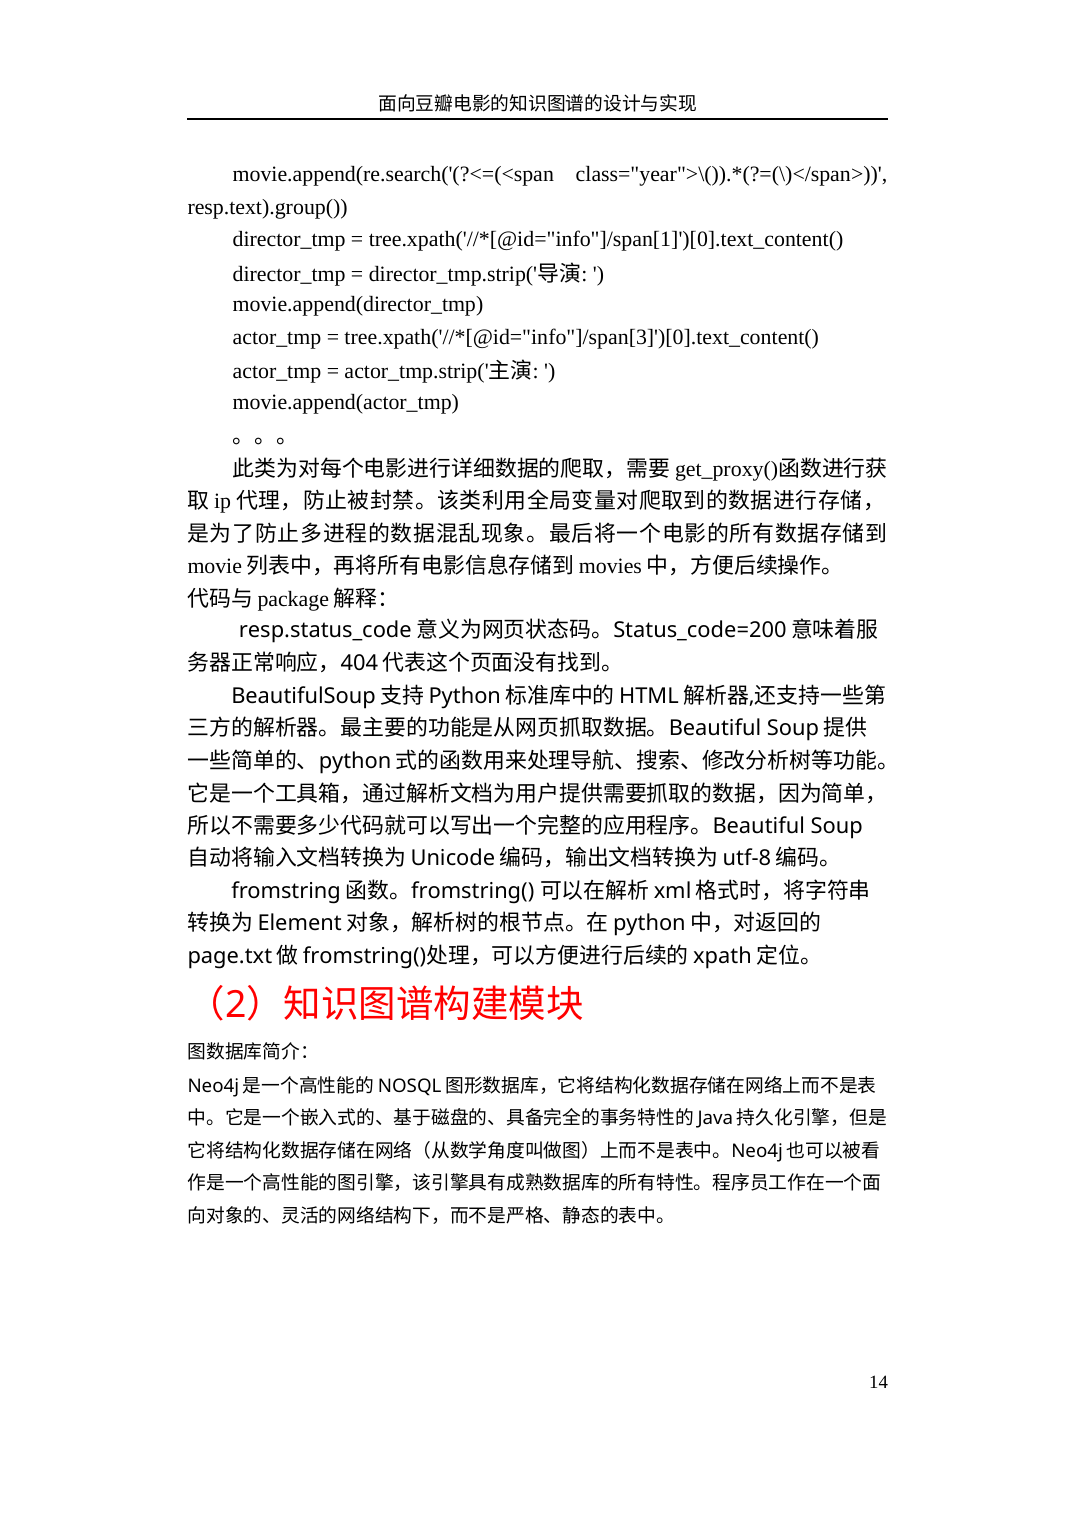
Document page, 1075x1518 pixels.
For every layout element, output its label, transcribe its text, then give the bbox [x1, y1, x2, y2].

text movie.append(actor_tmp) [187, 385, 888, 418]
text actor_tmp = actor_tmp.strip('主演: ') [187, 353, 888, 385]
text resp.status_code意义为网页状态码。Status_code=200意味着服务器正常响应，404代表这个页面没有找到。 [187, 613, 888, 678]
text 。。。 [187, 418, 888, 450]
text director_tmp = tree.xpath('//*[@id="info"]/span[1]')[0].text_content() [187, 223, 888, 255]
text actor_tmp = tree.xpath('//*[@id="info"]/span[3]')[0].text_content() [187, 320, 888, 353]
text BeautifulSoup支持Python标准库中的HTML解析器,还支持一些第三方的解析器。最主要的功能是从网页抓取数据。Beautiful Soup提供一些简单的、python式的函数用来处理导航、搜索、修改分析树等功能。它是一个工具箱，通过解析文档为用户提供需要抓取的数据，因为简单，所以不需要多少代码就可以写出一个完整的应用程序。Beautiful Soup自动将输入文档转换为Unicode编码，输出文档转换为utf-8编码。 [187, 678, 888, 873]
text 代码与package解释： [187, 580, 888, 613]
text movie.append(director_tmp) [187, 288, 888, 320]
text 此类为对每个电影进行详细数据的爬取，需要get_proxy()函数进行获取ip代理，防止被封禁。该类利用全局变量对爬取到的数据进行存储，是为了防止多进程的数据混乱现象。最后将一个电影的所有数据存储到movie列表中，再将所有电影信息存储到movies中，方便后续操作。 [187, 450, 888, 580]
text director_tmp = director_tmp.strip('导演: ') [187, 255, 888, 288]
text Neo4j是一个高性能的NOSQL图形数据库，它将结构化数据存储在网络上而不是表中。它是一个嵌入式的、基于磁盘的、具备完全的事务特性的Java持久化引擎，但是它将结构化数据存储在网络（从数学角度叫做图）上而不是表中。Neo4j也可以被看作是一个高性能的图引擎，该引擎具有成熟数据库的所有特性。程序员工作在一个面向对象的、灵活的网络结构下，而不是严格、静态的表中。 [187, 1068, 888, 1230]
text movie.append(re.search('(?<=(<span class="year">\()).*(?=(\)</span>))', resp.text).group()) [187, 158, 888, 223]
text 图数据库简介： [187, 1035, 888, 1068]
text （2）知识图谱构建模块 [187, 970, 888, 1035]
text fromstring函数。fromstring() 可以在解析xml格式时，将字符串转换为Element对象，解析树的根节点。在python中，对返回的page.txt做fromstring()处理，可以方便进行后续的xpath定位。 [187, 873, 888, 970]
